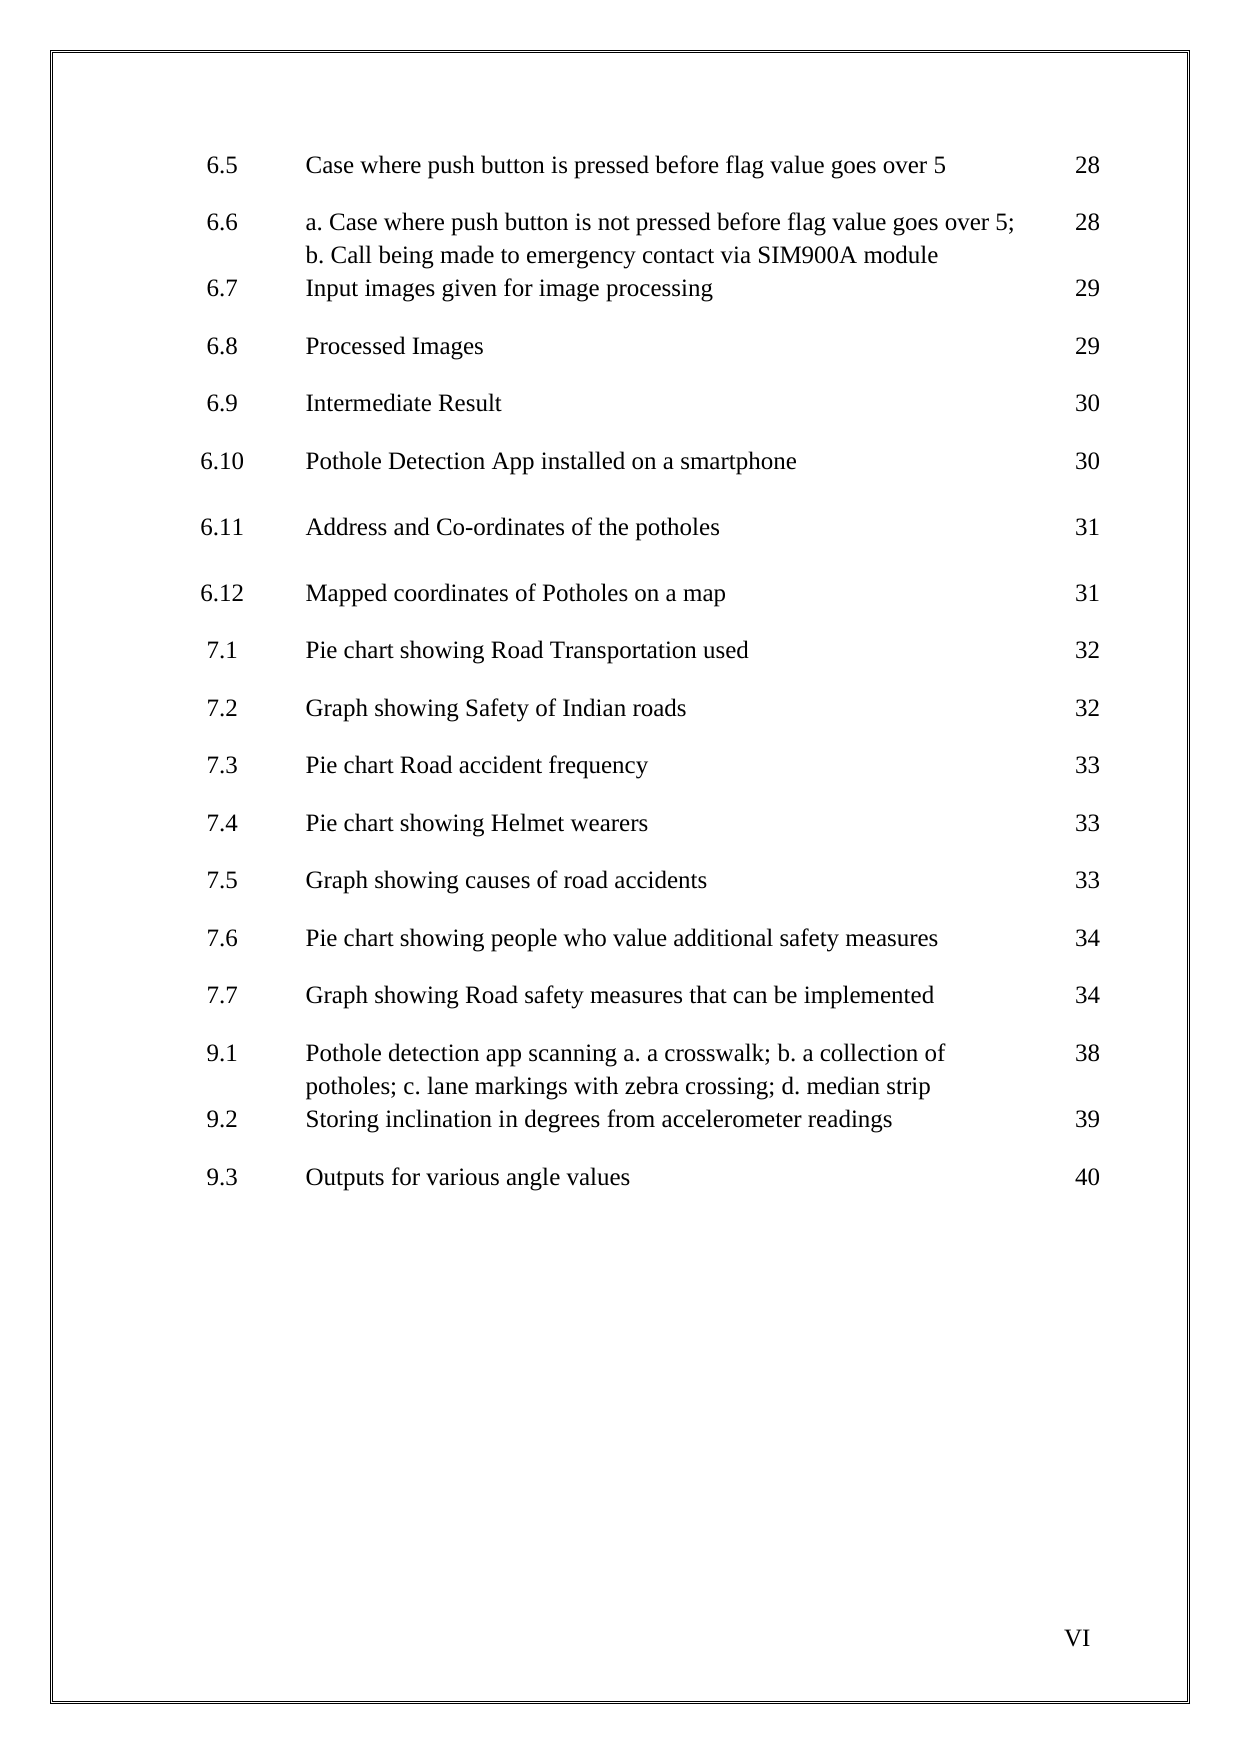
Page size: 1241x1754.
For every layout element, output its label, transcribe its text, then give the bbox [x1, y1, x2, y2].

table_cell Address and Co-ordinates of the potholes [294, 512, 1035, 578]
table_cell 6.11 [150, 512, 294, 578]
table_cell 6.12 [150, 578, 294, 636]
table_cell 6.10 [150, 446, 294, 512]
table_cell Storing inclination in degrees from accelerometer readings [294, 1104, 1035, 1162]
table_cell Graph showing Safety of Indian roads [294, 693, 1035, 751]
table_cell 39 [1035, 1104, 1139, 1162]
table_cell 30 [1035, 389, 1139, 446]
table_cell 6.7 [150, 274, 294, 331]
table_cell 7.1 [150, 636, 294, 693]
table_cell 7.7 [150, 981, 294, 1038]
table_cell 6.9 [150, 389, 294, 446]
table_cell 7.3 [150, 751, 294, 808]
table_cell Case where push button is pressed before flag value goes over 5 [294, 150, 1035, 207]
table_cell 33 [1035, 866, 1139, 923]
table_cell 6.8 [150, 331, 294, 388]
table_cell 31 [1035, 512, 1139, 578]
table_cell 29 [1035, 274, 1139, 331]
table_cell Outputs for various angle values [294, 1162, 1035, 1219]
table_cell Graph showing causes of road accidents [294, 866, 1035, 923]
table_cell 38 [1035, 1038, 1139, 1104]
table_cell 7.4 [150, 808, 294, 866]
table_cell 9.3 [150, 1162, 294, 1219]
table_cell 7.6 [150, 923, 294, 981]
table_cell Pie chart showing Helmet wearers [294, 808, 1035, 866]
table_cell 9.2 [150, 1104, 294, 1162]
table_cell 32 [1035, 636, 1139, 693]
table_cell 30 [1035, 446, 1139, 512]
table_cell 7.5 [150, 866, 294, 923]
table_cell Pothole Detection App installed on a smartphone [294, 446, 1035, 512]
table_cell Pie chart showing people who value additional safety measures [294, 923, 1035, 981]
table_cell Pie chart Road accident frequency [294, 751, 1035, 808]
table_cell 34 [1035, 981, 1139, 1038]
table_cell Pie chart showing Road Transportation used [294, 636, 1035, 693]
table_cell 28 [1035, 208, 1139, 273]
table_cell 6.5 [150, 150, 294, 207]
table_cell 31 [1035, 578, 1139, 636]
table_cell 7.2 [150, 693, 294, 751]
table_cell a. Case where push button is not pressed before flag value goes over 5; b. Call being made to emergency contact via SIM900A module [294, 208, 1035, 273]
table_cell 28 [1035, 150, 1139, 207]
table_cell 33 [1035, 751, 1139, 808]
table_cell Input images given for image processing [294, 274, 1035, 331]
table_cell 34 [1035, 923, 1139, 981]
table_cell 9.1 [150, 1038, 294, 1104]
table_cell 29 [1035, 331, 1139, 388]
table_cell 40 [1035, 1162, 1139, 1219]
table_cell 6.6 [150, 208, 294, 273]
table_cell Graph showing Road safety measures that can be implemented [294, 981, 1035, 1038]
table_cell Processed Images [294, 331, 1035, 388]
table_cell Pothole detection app scanning a. a crosswalk; b. a collection of potholes; c. lane markings with zebra crossing; d. median strip [294, 1038, 1035, 1104]
table_cell 32 [1035, 693, 1139, 751]
table_cell Intermediate Result [294, 389, 1035, 446]
table_cell Mapped coordinates of Potholes on a map [294, 578, 1035, 636]
table_cell 33 [1035, 808, 1139, 866]
